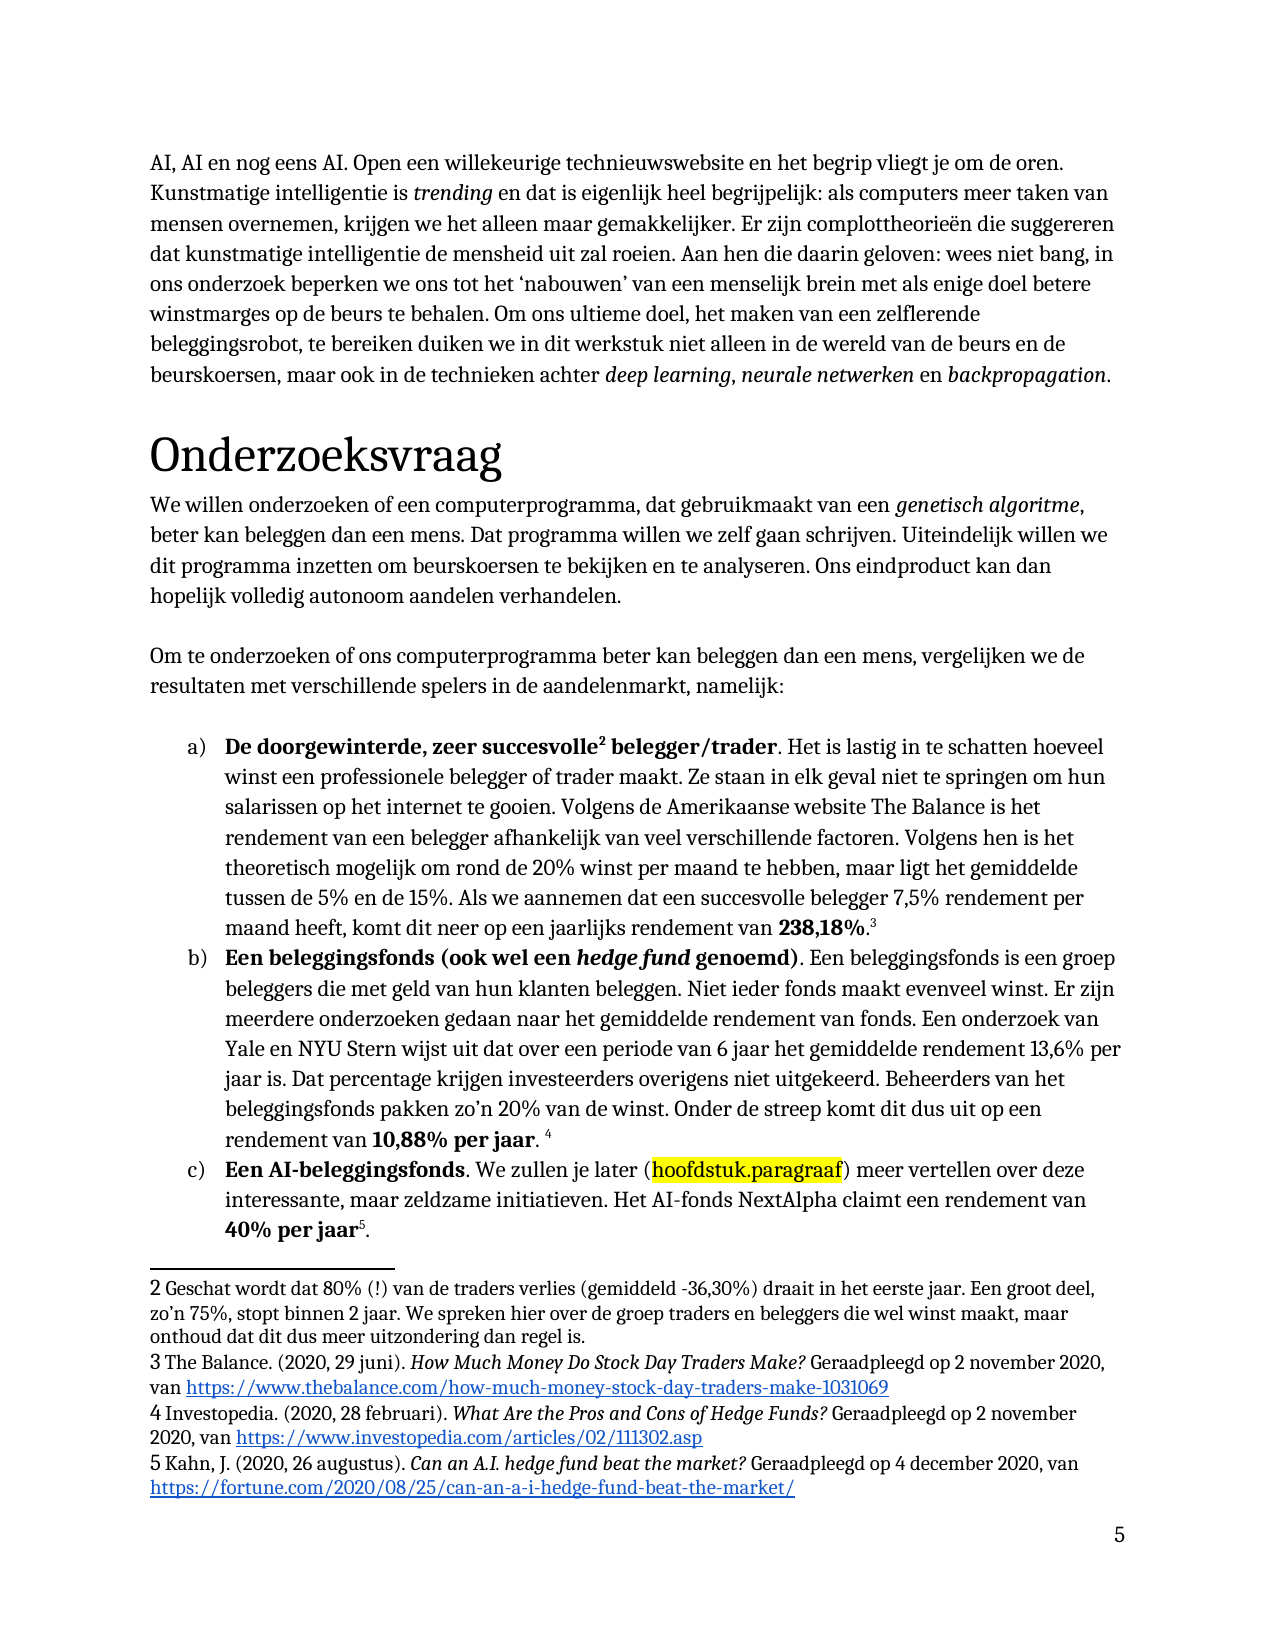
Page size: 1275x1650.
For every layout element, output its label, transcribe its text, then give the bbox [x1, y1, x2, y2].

text AI, AI en nog eens AI. Open een willekeurige technieuwswebsite en het begrip vliegt je om de oren. Kunstmatige intelligentie is trending en dat is eigenlijk heel begrijpelijk: als computers meer taken van mensen overnemen, krijgen we het alleen maar gemakkelijker. Er zijn complottheorieën die suggereren dat kunstmatige intelligentie de mensheid uit zal roeien. Aan hen die daarin geloven: wees niet bang, in ons onderzoek beperken we ons tot het ‘nabouwen’ van een menselijk brein met als enige doel betere winstmarges op de beurs te behalen. Om ons ultieme doel, het maken van een zelflerende beleggingsrobot, te bereiken duiken we in dit werkstuk niet alleen in de wereld van de beurs en de beurskoersen, maar ook in de technieken achter deep learning, neurale netwerken en backpropagation. [150, 150, 1125, 388]
text We willen onderzoeken of een computerprogramma, dat gebruikmaakt van een genetisch algoritme, beter kan beleggen dan een mens. Dat programma willen we zelf gaan schrijven. Uiteindelijk willen we dit programma inzetten om beurskoersen te bekijken en te analyseren. Ons eindproduct kan dan hopelijk volledig autonoom aandelen verhandelen. [150, 492, 1125, 609]
subtitle Onderzoeksvraag [150, 426, 1125, 483]
list Een AI-beleggingsfonds. We zullen je later (hoofdstuk.paragraaf) meer vertellen over deze interessante, maar zeldzame initiatieven. Het AI-fonds NextAlpha claimt een rendement van 40% per jaar. [187, 1157, 1125, 1243]
list Een beleggingsfonds (ook wel een hedge fund genoemd). Een beleggingsfonds is een groep beleggers die met geld van hun klanten beleggen. Niet ieder fonds maakt evenveel winst. Er zijn meerdere onderzoeken gedaan naar het gemiddelde rendement van fonds. Een onderzoek van Yale en NYU Stern wijst uit dat over een periode van 6 jaar het gemiddelde rendement 13,6% per jaar is. Dat percentage krijgen investeerders overigens niet uitgekeerd. Beheerders van het beleggingsfonds pakken zo’n 20% van de winst. Onder de streep komt dit dus uit op een rendement van 10,88% per jaar. [187, 945, 1125, 1153]
list De doorgewinterde, zeer succesvolle belegger/trader. Het is lastig in te schatten hoeveel winst een professionele belegger of trader maakt. Ze staan in elk geval niet te springen om hun salarissen op het internet te gooien. Volgens de Amerikaanse website The Balance is het rendement van een belegger afhankelijk van veel verschillende factoren. Volgens hen is het theoretisch mogelijk om rond de 20% winst per maand te hebben, maar ligt het gemiddelde tussen de 5% en de 15%. Als we aannemen dat een succesvolle belegger 7,5% rendement per maand heeft, komt dit neer op een jaarlijks rendement van 238,18%. [187, 734, 1125, 941]
text Om te onderzoeken of ons computerprogramma beter kan beleggen dan een mens, vergelijken we de resultaten met verschillende spelers in de aandelenmarkt, namelijk: [150, 643, 1125, 730]
